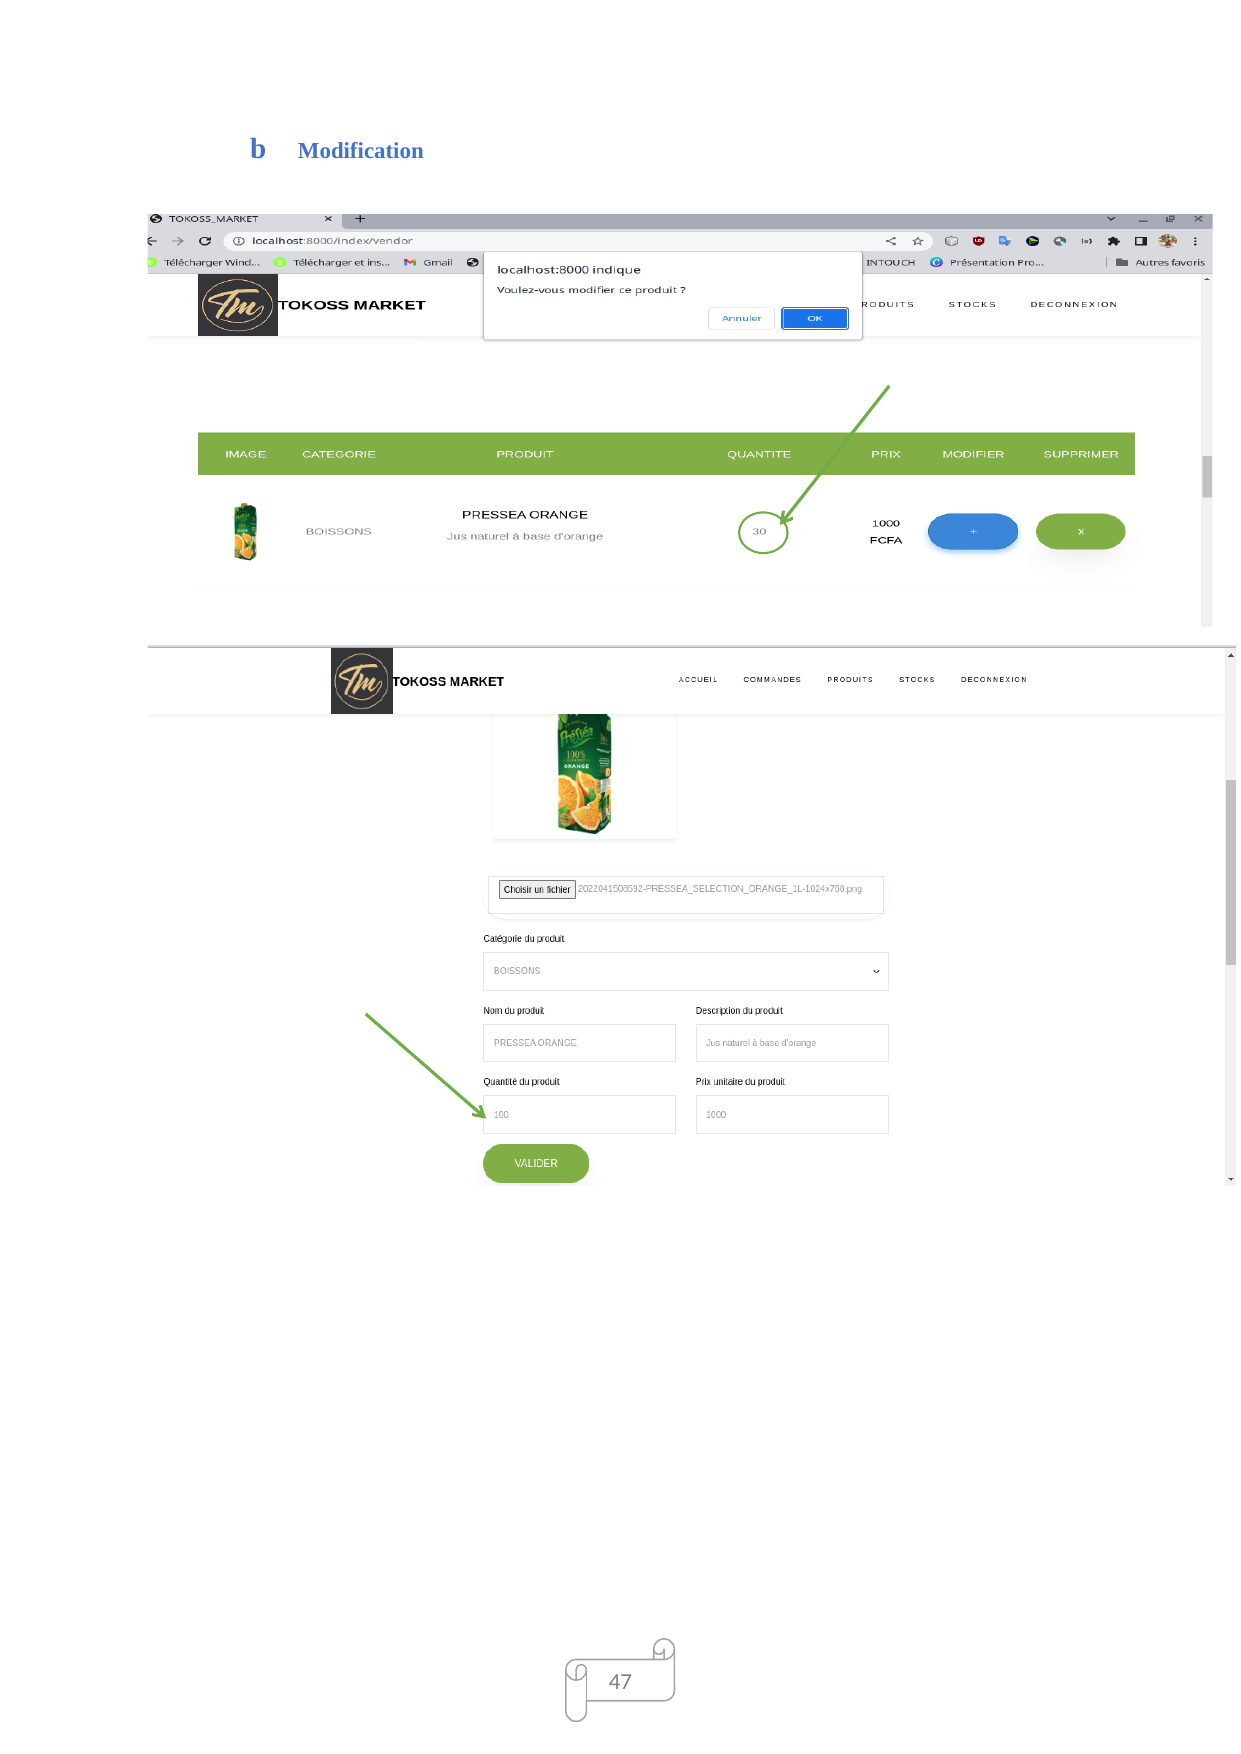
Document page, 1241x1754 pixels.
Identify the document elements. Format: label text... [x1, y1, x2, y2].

picture [147, 645, 1237, 1186]
subtitle Modification [148, 131, 1093, 165]
picture [147, 214, 1213, 627]
